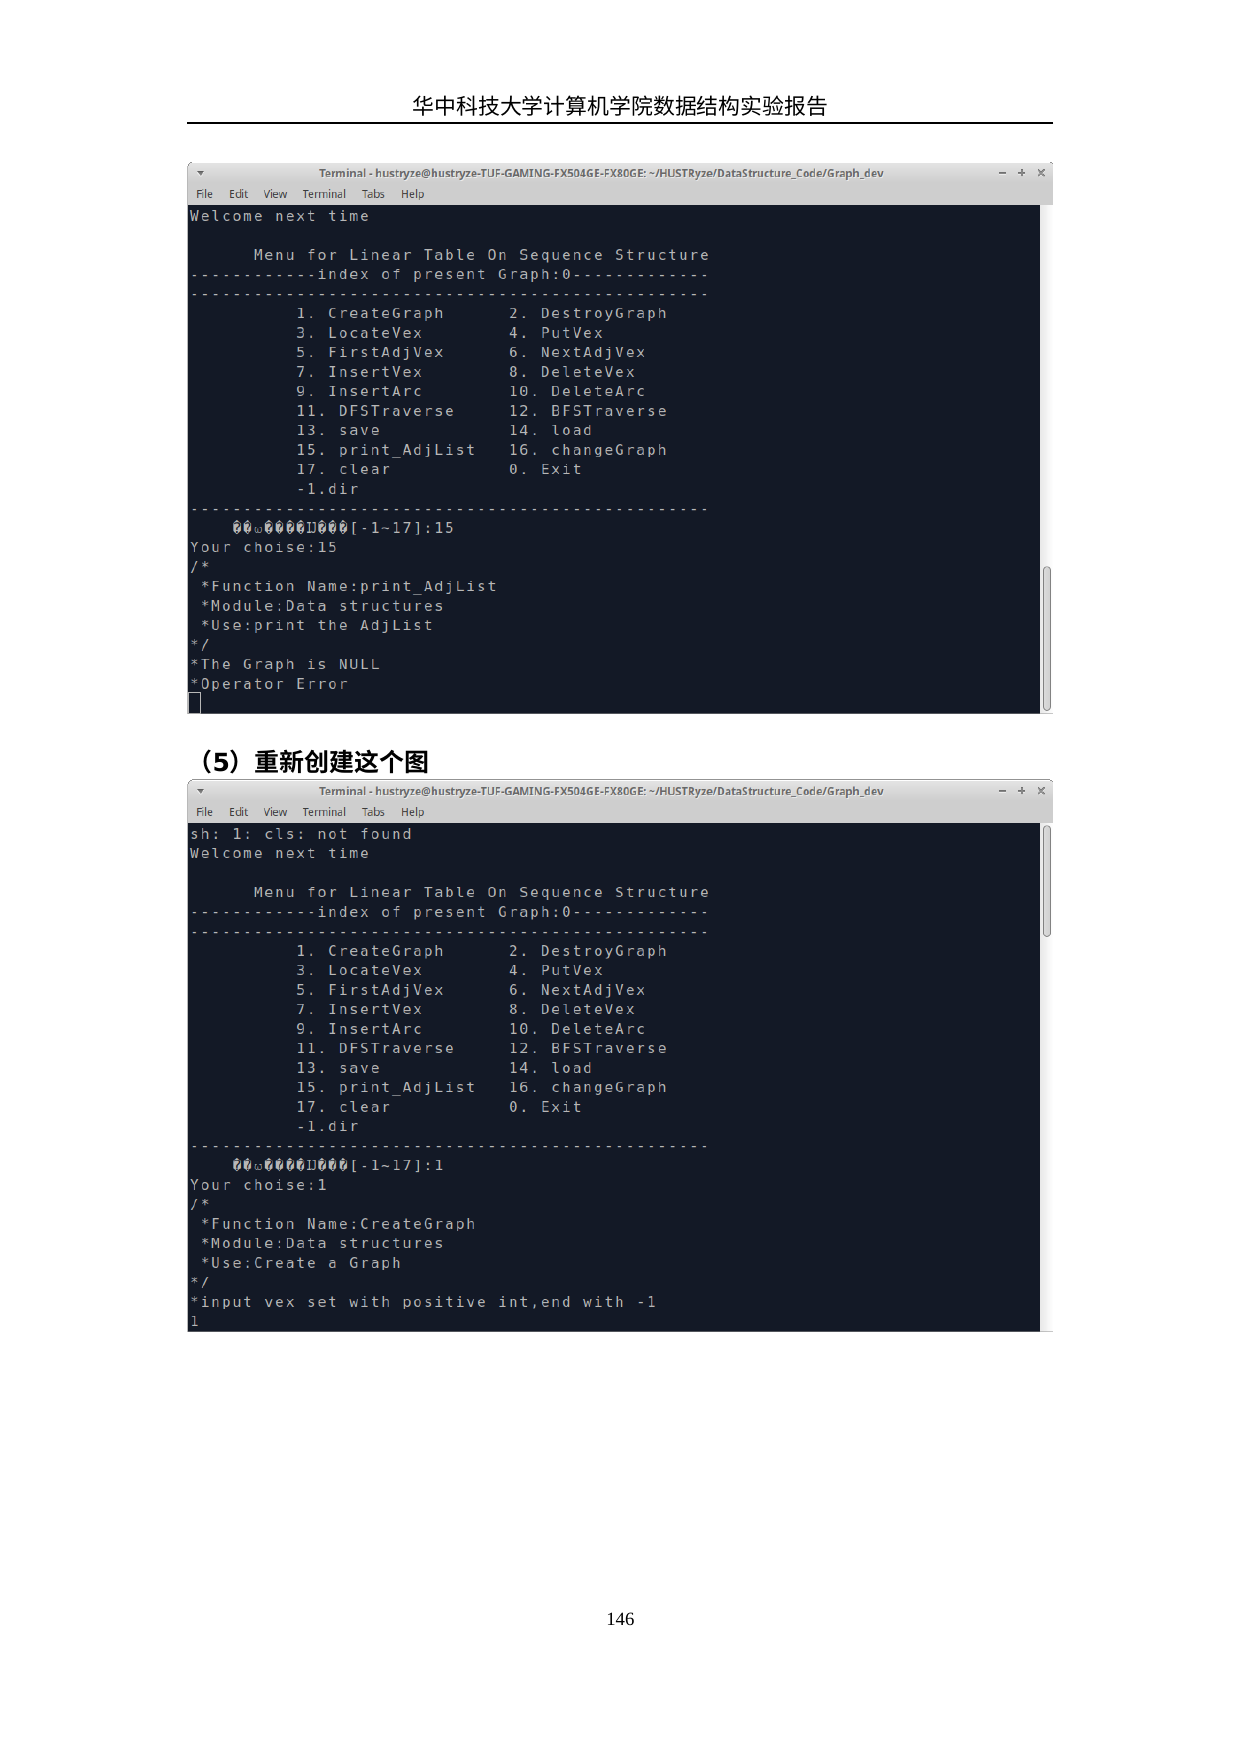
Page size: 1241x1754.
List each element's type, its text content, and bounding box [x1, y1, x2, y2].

text （5）重新创建这个图 [187, 747, 1053, 779]
picture [187, 779, 1053, 1332]
picture [187, 162, 1053, 714]
